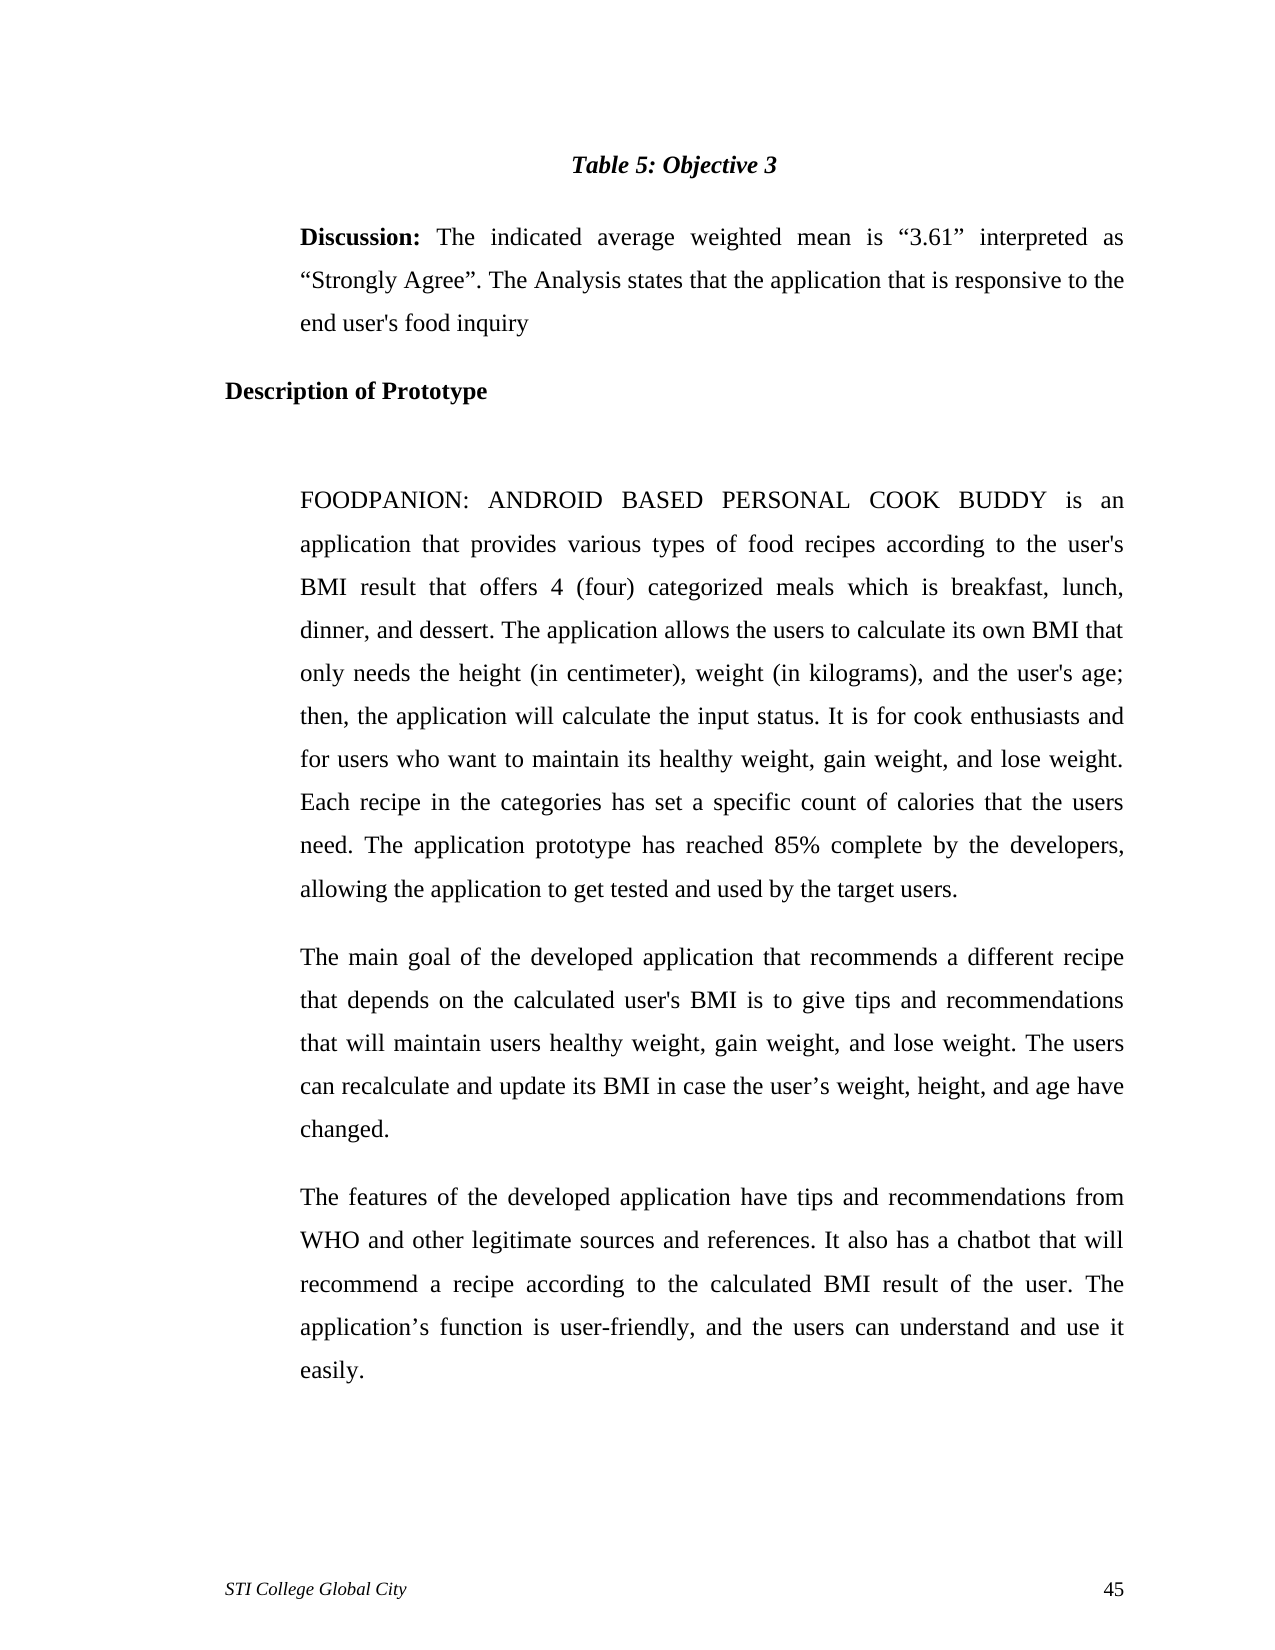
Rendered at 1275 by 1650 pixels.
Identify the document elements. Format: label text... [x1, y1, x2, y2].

text Discussion: The indicated average weighted mean is “3.61” interpreted as “Strongly Agree”. The Analysis states that the application that is responsive to the end user's food inquiry [300, 222, 1125, 337]
subtitle Description of Prototype [225, 376, 1125, 405]
text FOODPANION: ANDROID BASED PERSONAL COOK BUDDY is an application that provides various types of food recipes according to the user's BMI result that offers 4 (four) categorized meals which is breakfast, lunch, dinner, and dessert. The application allows the users to calculate its own BMI that only needs the height (in centimeter), weight (in kilograms), and the user's age; then, the application will calculate the input status. It is for cook enthusiasts and for users who want to maintain its healthy weight, gain weight, and lose weight. Each recipe in the categories has set a specific count of calories that the users need. The application prototype has reached 85% complete by the developers, allowing the application to get tested and used by the target users. [300, 486, 1125, 902]
text The main goal of the developed application that recommends a different recipe that depends on the calculated user's BMI is to give tips and recommendations that will maintain users healthy weight, gain weight, and lose weight. The users can recalculate and update its BMI in case the user’s weight, height, and age have changed. [300, 942, 1125, 1143]
text Table 5: Objective 3 [225, 150, 1125, 179]
text The features of the developed application have tips and recommendations from WHO and other legitimate sources and references. It also has a chatbot that will recommend a recipe according to the calculated BMI result of the user. The application’s function is user-friendly, and the users can understand and use it easily. [300, 1182, 1125, 1384]
